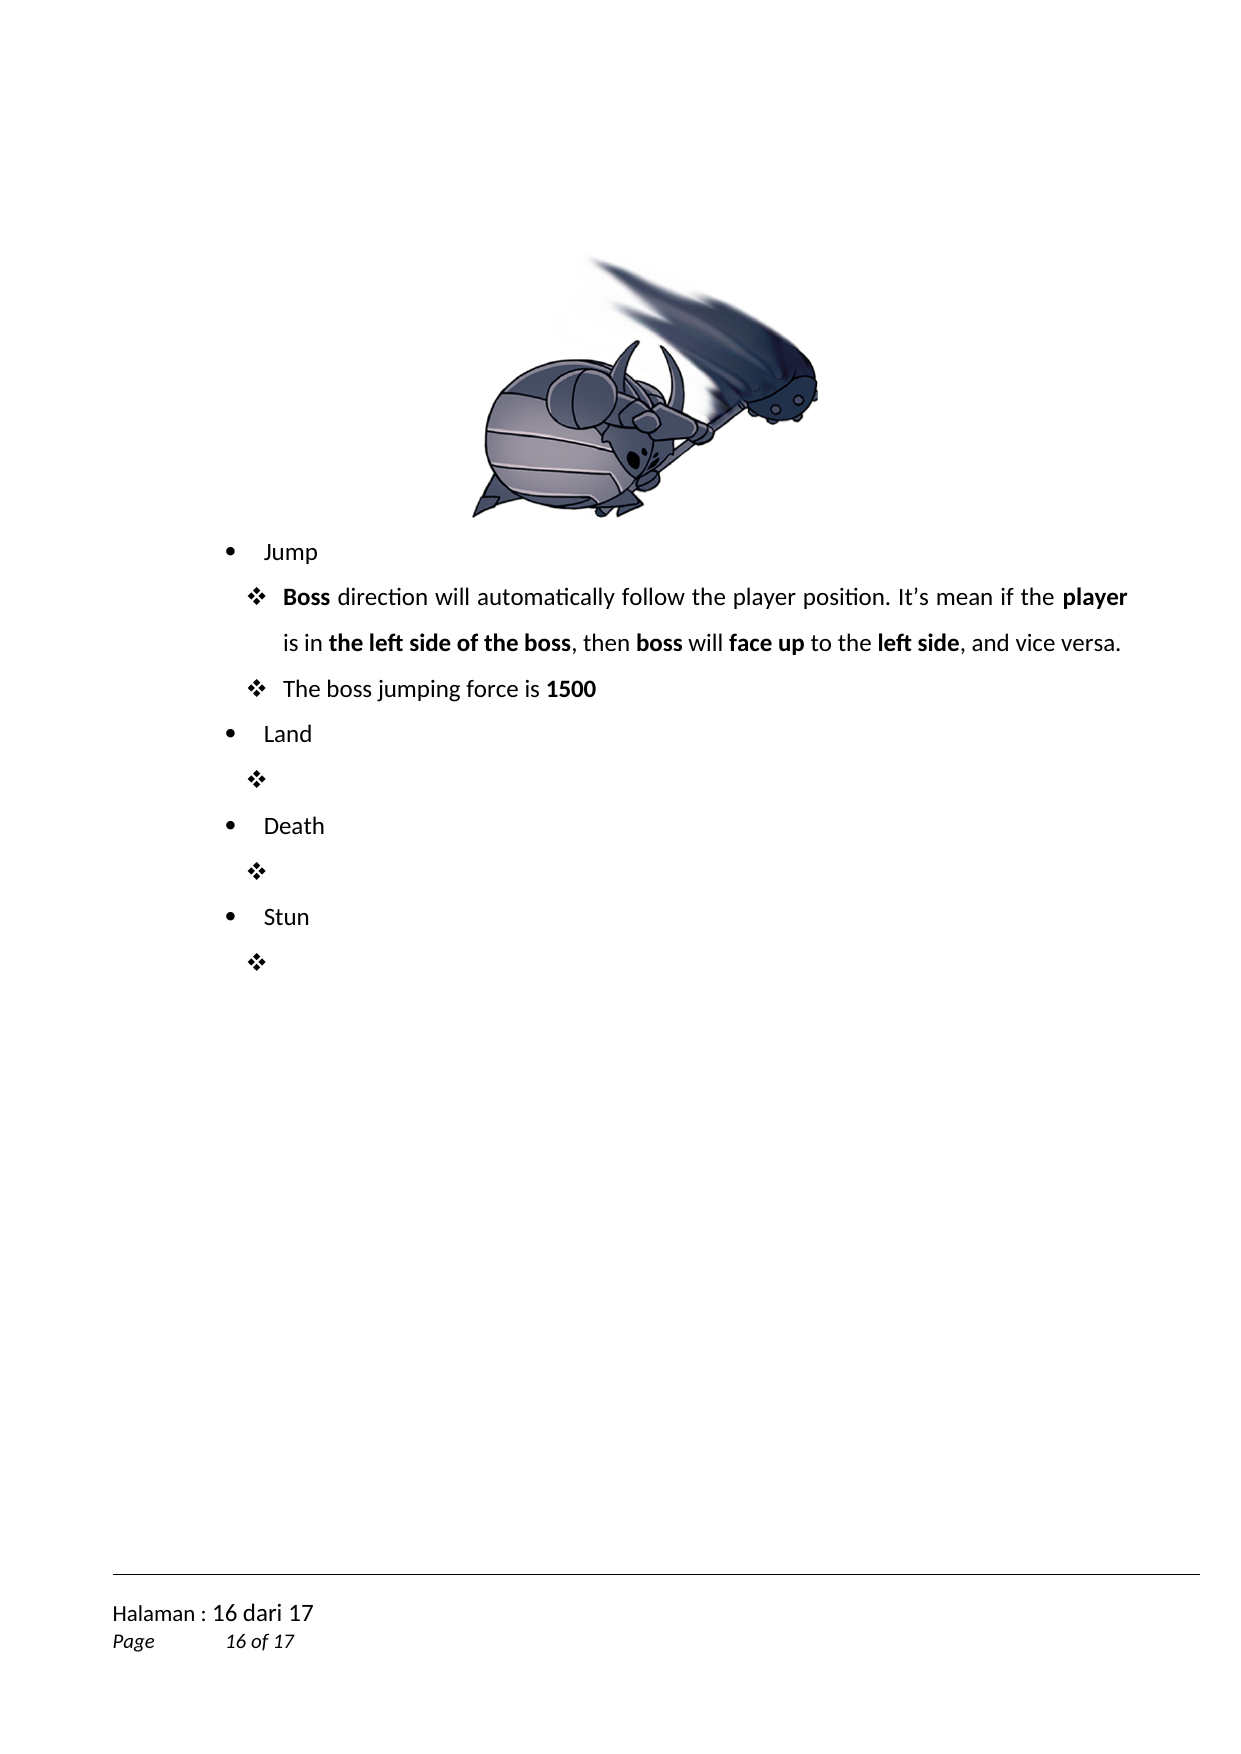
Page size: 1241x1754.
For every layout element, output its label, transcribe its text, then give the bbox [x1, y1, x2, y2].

list Boss direction will automatically follow the player position. It’s mean if the player is in the left side of the boss, then boss will face up to the left side, and vice versa. [245, 581, 1128, 658]
list Jump [226, 536, 1128, 566]
picture [422, 150, 818, 521]
list Stun [226, 901, 1128, 932]
list Death [226, 810, 1128, 841]
list The boss jumping force is 1500 [245, 673, 1128, 703]
list Land [226, 718, 1128, 749]
